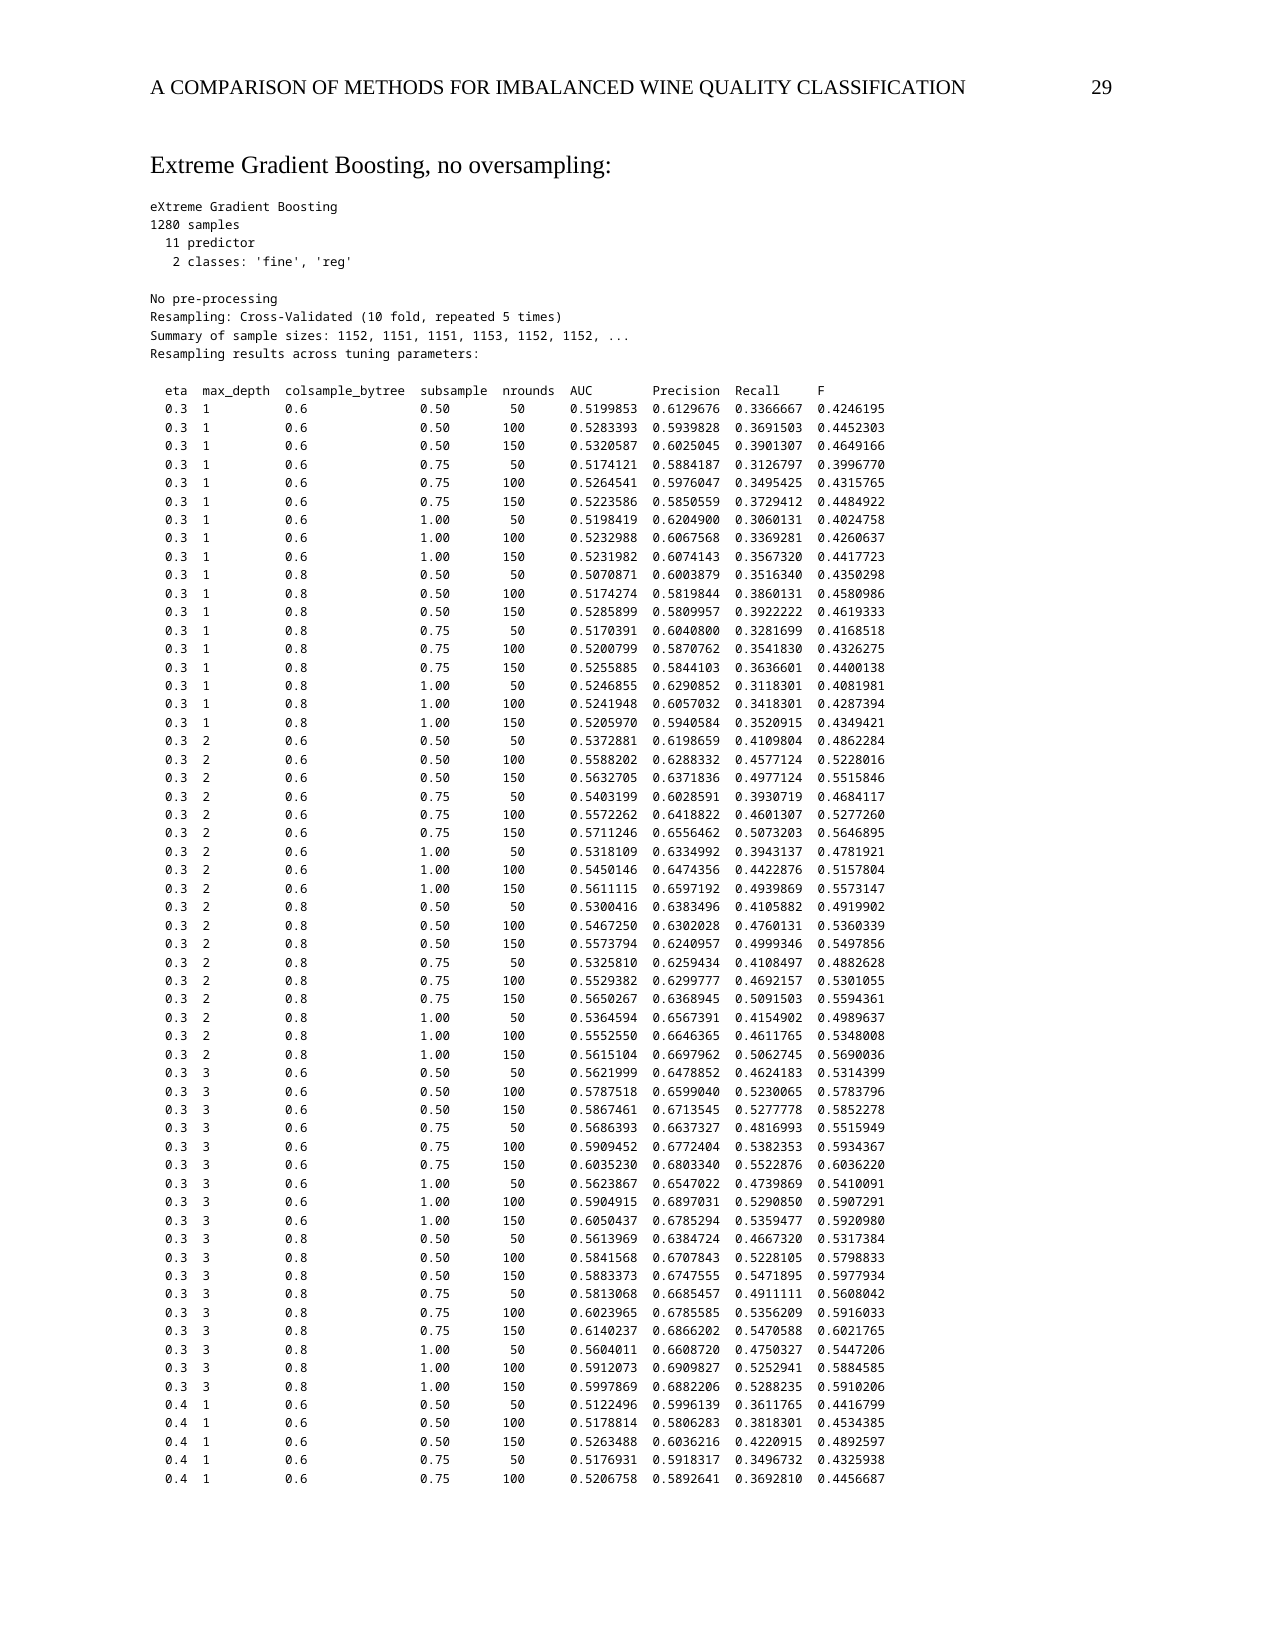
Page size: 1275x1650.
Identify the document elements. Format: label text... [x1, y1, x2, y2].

text 0.3 3 0.6 1.00 100 0.5904915 0.6897031 0.5290850 0.5907291 [150, 1193, 1125, 1210]
text 0.4 1 0.6 0.50 150 0.5263488 0.6036216 0.4220915 0.4892597 [150, 1433, 1125, 1450]
text 0.3 1 0.6 0.75 100 0.5264541 0.5976047 0.3495425 0.4315765 [150, 474, 1125, 491]
text 0.3 3 0.6 1.00 50 0.5623867 0.6547022 0.4739869 0.5410091 [150, 1175, 1125, 1192]
text 0.3 1 0.8 1.00 150 0.5205970 0.5940584 0.3520915 0.4349421 [150, 714, 1125, 731]
text 0.3 1 0.6 1.00 50 0.5198419 0.6204900 0.3060131 0.4024758 [150, 511, 1125, 528]
text 11 predictor [150, 234, 1125, 252]
text eXtreme Gradient Boosting [150, 198, 1125, 215]
text 0.3 3 0.8 0.75 50 0.5813068 0.6685457 0.4911111 0.5608042 [150, 1286, 1125, 1303]
text 0.3 1 0.8 0.50 100 0.5174274 0.5819844 0.3860131 0.4580986 [150, 585, 1125, 602]
text Resampling results across tuning parameters: [150, 345, 1125, 362]
text 0.3 3 0.8 1.00 50 0.5604011 0.6608720 0.4750327 0.5447206 [150, 1341, 1125, 1358]
text 0.3 2 0.8 0.50 50 0.5300416 0.6383496 0.4105882 0.4919902 [150, 898, 1125, 915]
text 0.3 1 0.8 0.75 50 0.5170391 0.6040800 0.3281699 0.4168518 [150, 622, 1125, 639]
text 0.3 2 0.8 0.75 50 0.5325810 0.6259434 0.4108497 0.4882628 [150, 954, 1125, 971]
text 0.3 3 0.6 0.75 50 0.5686393 0.6637327 0.4816993 0.5515949 [150, 1119, 1125, 1137]
text 0.3 1 0.6 0.75 150 0.5223586 0.5850559 0.3729412 0.4484922 [150, 493, 1125, 510]
text 0.3 2 0.8 0.75 150 0.5650267 0.6368945 0.5091503 0.5594361 [150, 991, 1125, 1008]
text 0.3 1 0.6 0.50 100 0.5283393 0.5939828 0.3691503 0.4452303 [150, 419, 1125, 436]
text 2 classes: 'fine', 'reg' [150, 253, 1125, 270]
text eta max_depth colsample_bytree subsample nrounds AUC Precision Recall F [150, 382, 1125, 399]
text 0.3 1 0.8 0.75 150 0.5255885 0.5844103 0.3636601 0.4400138 [150, 659, 1125, 676]
text 0.3 3 0.8 1.00 100 0.5912073 0.6909827 0.5252941 0.5884585 [150, 1359, 1125, 1376]
text 0.3 2 0.8 0.75 100 0.5529382 0.6299777 0.4692157 0.5301055 [150, 972, 1125, 989]
text 0.3 1 0.8 0.50 50 0.5070871 0.6003879 0.3516340 0.4350298 [150, 566, 1125, 583]
text Summary of sample sizes: 1152, 1151, 1151, 1153, 1152, 1152, ... [150, 327, 1125, 344]
text 0.3 2 0.6 1.00 100 0.5450146 0.6474356 0.4422876 0.5157804 [150, 861, 1125, 878]
text No pre-processing [150, 290, 1125, 307]
text 0.3 2 0.8 1.00 100 0.5552550 0.6646365 0.4611765 0.5348008 [150, 1027, 1125, 1044]
text 1280 samples [150, 216, 1125, 233]
text 0.3 2 0.6 0.75 100 0.5572262 0.6418822 0.4601307 0.5277260 [150, 806, 1125, 823]
text 0.3 1 0.6 0.75 50 0.5174121 0.5884187 0.3126797 0.3996770 [150, 456, 1125, 473]
text 0.4 1 0.6 0.50 50 0.5122496 0.5996139 0.3611765 0.4416799 [150, 1396, 1125, 1413]
text 0.3 2 0.8 1.00 150 0.5615104 0.6697962 0.5062745 0.5690036 [150, 1046, 1125, 1063]
text 0.3 2 0.8 1.00 50 0.5364594 0.6567391 0.4154902 0.4989637 [150, 1009, 1125, 1026]
text 0.3 3 0.8 1.00 150 0.5997869 0.6882206 0.5288235 0.5910206 [150, 1378, 1125, 1395]
text Resampling: Cross-Validated (10 fold, repeated 5 times) [150, 308, 1125, 325]
text 0.3 2 0.8 0.50 100 0.5467250 0.6302028 0.4760131 0.5360339 [150, 917, 1125, 934]
text 0.3 3 0.6 0.50 100 0.5787518 0.6599040 0.5230065 0.5783796 [150, 1083, 1125, 1100]
text 0.3 3 0.8 0.50 50 0.5613969 0.6384724 0.4667320 0.5317384 [150, 1230, 1125, 1247]
text 0.3 2 0.6 0.75 150 0.5711246 0.6556462 0.5073203 0.5646895 [150, 824, 1125, 842]
text 0.3 3 0.8 0.50 100 0.5841568 0.6707843 0.5228105 0.5798833 [150, 1249, 1125, 1266]
text 0.3 2 0.6 0.75 50 0.5403199 0.6028591 0.3930719 0.4684117 [150, 788, 1125, 805]
text 0.3 1 0.8 0.75 100 0.5200799 0.5870762 0.3541830 0.4326275 [150, 640, 1125, 657]
text 0.3 3 0.6 1.00 150 0.6050437 0.6785294 0.5359477 0.5920980 [150, 1212, 1125, 1229]
text 0.4 1 0.6 0.75 100 0.5206758 0.5892641 0.3692810 0.4456687 [150, 1470, 1125, 1487]
text 0.4 1 0.6 0.75 50 0.5176931 0.5918317 0.3496732 0.4325938 [150, 1451, 1125, 1468]
text 0.3 3 0.8 0.50 150 0.5883373 0.6747555 0.5471895 0.5977934 [150, 1267, 1125, 1284]
text 0.3 1 0.8 1.00 50 0.5246855 0.6290852 0.3118301 0.4081981 [150, 677, 1125, 694]
text 0.3 2 0.6 0.50 50 0.5372881 0.6198659 0.4109804 0.4862284 [150, 732, 1125, 749]
text 0.3 3 0.6 0.50 150 0.5867461 0.6713545 0.5277778 0.5852278 [150, 1101, 1125, 1118]
text 0.3 3 0.6 0.75 150 0.6035230 0.6803340 0.5522876 0.6036220 [150, 1156, 1125, 1173]
text 0.3 2 0.6 0.50 100 0.5588202 0.6288332 0.4577124 0.5228016 [150, 751, 1125, 768]
text 0.3 1 0.6 0.50 50 0.5199853 0.6129676 0.3366667 0.4246195 [150, 401, 1125, 418]
text 0.3 1 0.6 1.00 150 0.5231982 0.6074143 0.3567320 0.4417723 [150, 548, 1125, 565]
text 0.3 3 0.8 0.75 150 0.6140237 0.6866202 0.5470588 0.6021765 [150, 1322, 1125, 1339]
text 0.3 3 0.8 0.75 100 0.6023965 0.6785585 0.5356209 0.5916033 [150, 1304, 1125, 1321]
text 0.3 1 0.6 0.50 150 0.5320587 0.6025045 0.3901307 0.4649166 [150, 437, 1125, 454]
text 0.3 2 0.6 0.50 150 0.5632705 0.6371836 0.4977124 0.5515846 [150, 769, 1125, 786]
text 0.3 2 0.6 1.00 150 0.5611115 0.6597192 0.4939869 0.5573147 [150, 880, 1125, 897]
text 0.3 2 0.6 1.00 50 0.5318109 0.6334992 0.3943137 0.4781921 [150, 843, 1125, 860]
text 0.3 2 0.8 0.50 150 0.5573794 0.6240957 0.4999346 0.5497856 [150, 935, 1125, 952]
text 0.3 1 0.6 1.00 100 0.5232988 0.6067568 0.3369281 0.4260637 [150, 529, 1125, 547]
text 0.3 1 0.8 0.50 150 0.5285899 0.5809957 0.3922222 0.4619333 [150, 603, 1125, 620]
text 0.3 1 0.8 1.00 100 0.5241948 0.6057032 0.3418301 0.4287394 [150, 696, 1125, 713]
text 0.3 3 0.6 0.50 50 0.5621999 0.6478852 0.4624183 0.5314399 [150, 1064, 1125, 1081]
text 0.3 3 0.6 0.75 100 0.5909452 0.6772404 0.5382353 0.5934367 [150, 1138, 1125, 1155]
text 0.4 1 0.6 0.50 100 0.5178814 0.5806283 0.3818301 0.4534385 [150, 1414, 1125, 1432]
text Extreme Gradient Boosting, no oversampling: [150, 150, 1125, 179]
